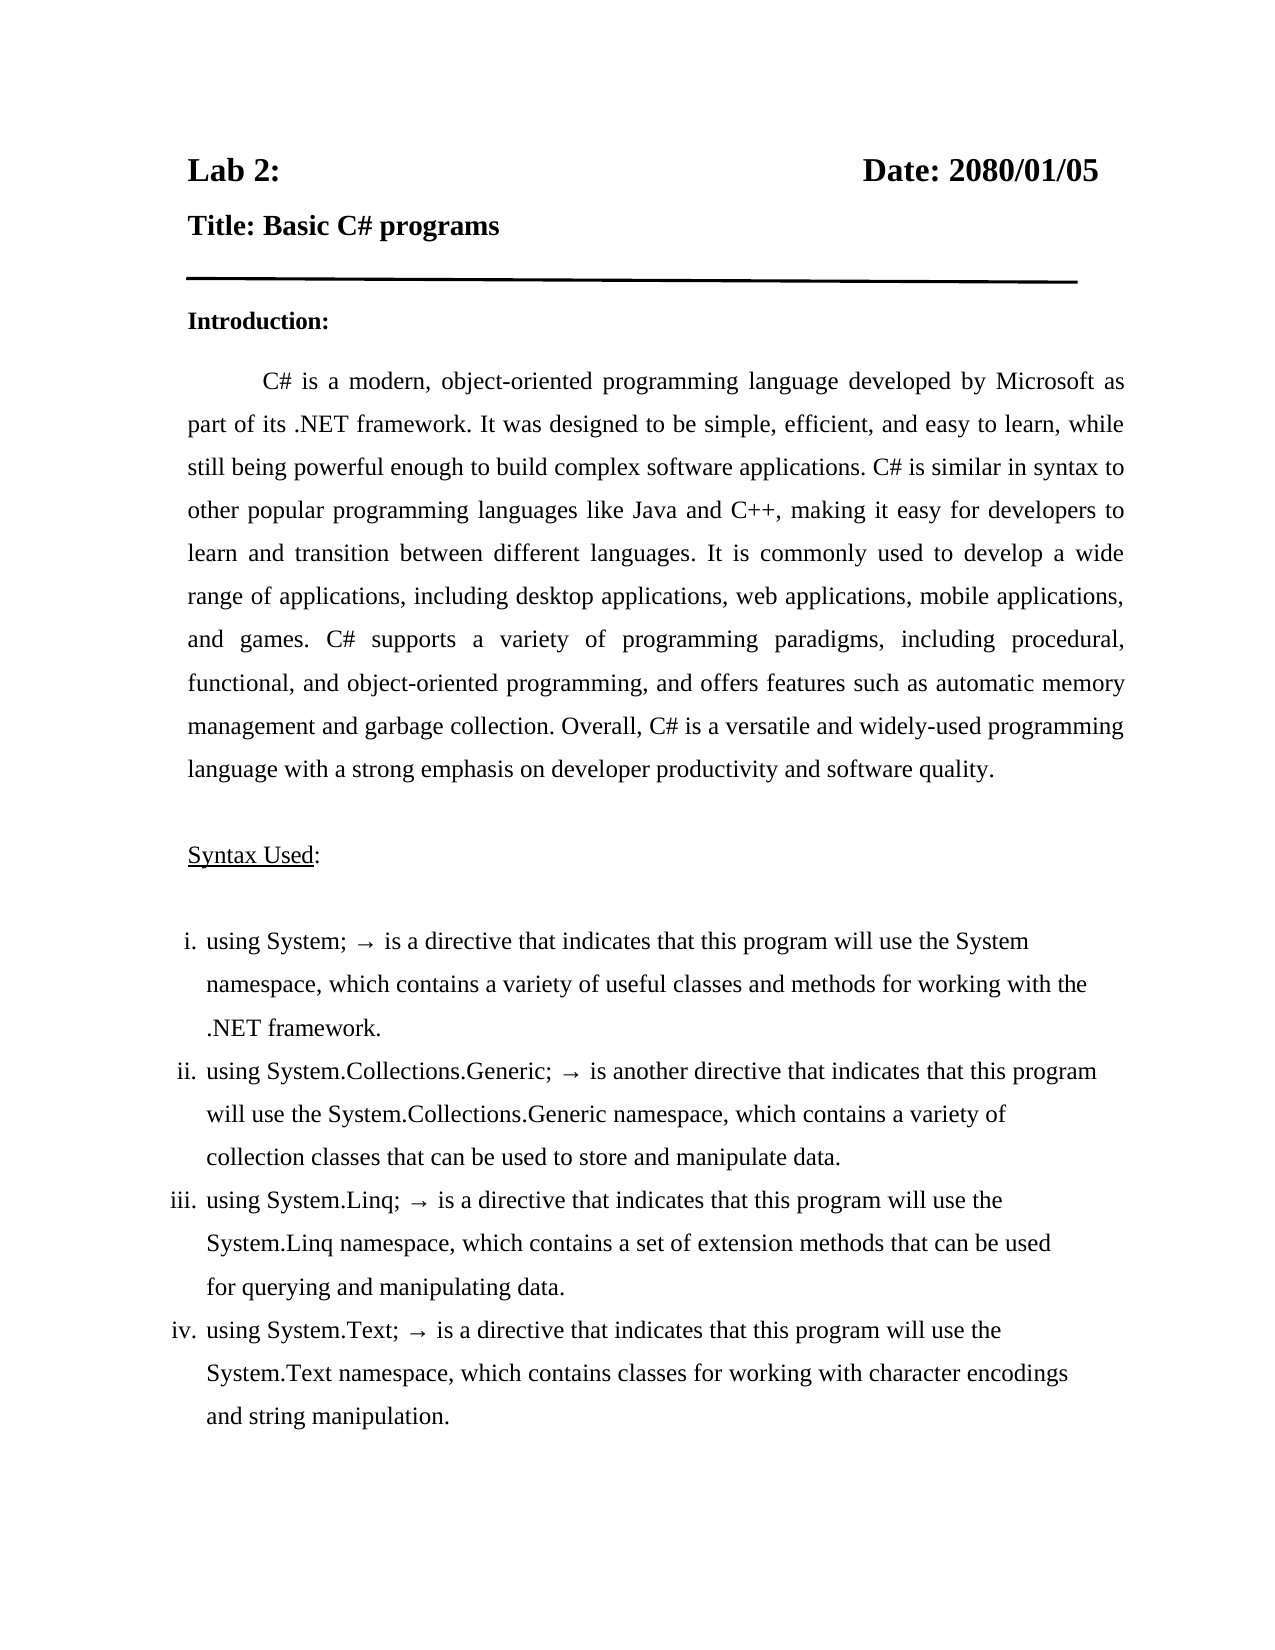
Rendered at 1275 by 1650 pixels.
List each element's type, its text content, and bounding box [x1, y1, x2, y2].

list using System.Linq; → is a directive that indicates that this program will use the System.Linq namespace, which contains a set of extension methods that can be used for querying and manipulating data. [170, 1185, 1086, 1300]
subtitle Title: Basic C# programs [187, 208, 1162, 242]
text Introduction: [187, 306, 1162, 335]
list using System.Collections.Generic; → is another directive that indicates that this program will use the System.Collections.Generic namespace, which contains a variety of collection classes that can be used to store and manipulate data. [177, 1056, 1111, 1171]
list using System; → is a directive that indicates that this program will use the System namespace, which contains a variety of useful classes and methods for working with the [184, 926, 1088, 998]
text C# is a modern, object-oriented programming language developed by Microsoft as part of its .NET framework. It was designed to be simple, efficient, and easy to learn, while still being powerful enough to build complex software applications. C# is similar in syntax to other popular programming languages like Java and C++, making it easy for developers to learn and transition between different languages. It is commonly used to develop a wide range of applications, including desktop applications, web applications, mobile applications, and games. C# supports a variety of programming paradigms, including procedural, functional, and object-oriented programming, and offers features such as automatic memory management and garbage collection. Overall, C# is a versatile and widely-used programming language with a strong emphasis on developer productivity and software quality. [187, 366, 1125, 783]
text .NET framework. [206, 1013, 1162, 1041]
subtitle Lab 2: Date: 2080/01/05 [187, 150, 1162, 188]
list using System.Text; → is a directive that indicates that this program will use the System.Text namespace, which contains classes for working with character encodings and string manipulation. [171, 1315, 1110, 1430]
text Syntax Used: [187, 840, 1162, 869]
